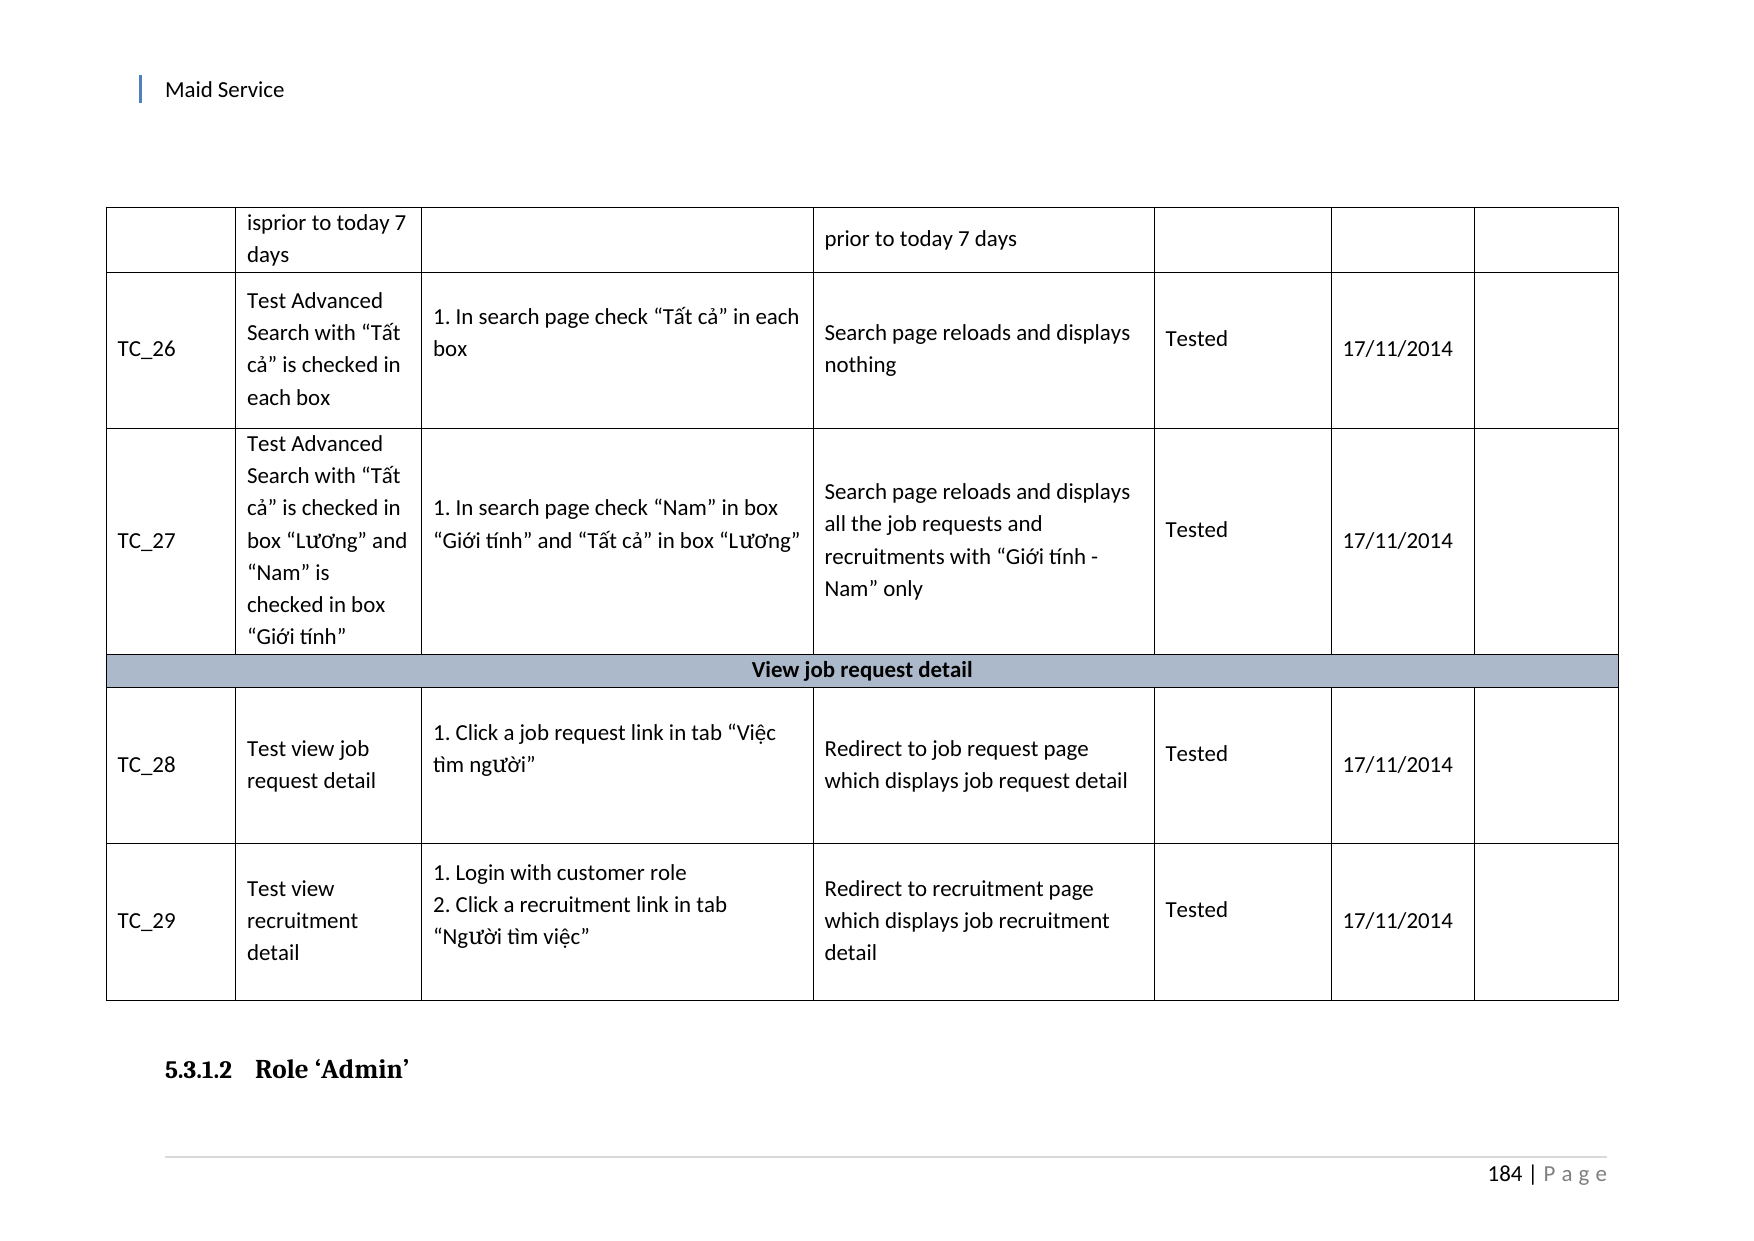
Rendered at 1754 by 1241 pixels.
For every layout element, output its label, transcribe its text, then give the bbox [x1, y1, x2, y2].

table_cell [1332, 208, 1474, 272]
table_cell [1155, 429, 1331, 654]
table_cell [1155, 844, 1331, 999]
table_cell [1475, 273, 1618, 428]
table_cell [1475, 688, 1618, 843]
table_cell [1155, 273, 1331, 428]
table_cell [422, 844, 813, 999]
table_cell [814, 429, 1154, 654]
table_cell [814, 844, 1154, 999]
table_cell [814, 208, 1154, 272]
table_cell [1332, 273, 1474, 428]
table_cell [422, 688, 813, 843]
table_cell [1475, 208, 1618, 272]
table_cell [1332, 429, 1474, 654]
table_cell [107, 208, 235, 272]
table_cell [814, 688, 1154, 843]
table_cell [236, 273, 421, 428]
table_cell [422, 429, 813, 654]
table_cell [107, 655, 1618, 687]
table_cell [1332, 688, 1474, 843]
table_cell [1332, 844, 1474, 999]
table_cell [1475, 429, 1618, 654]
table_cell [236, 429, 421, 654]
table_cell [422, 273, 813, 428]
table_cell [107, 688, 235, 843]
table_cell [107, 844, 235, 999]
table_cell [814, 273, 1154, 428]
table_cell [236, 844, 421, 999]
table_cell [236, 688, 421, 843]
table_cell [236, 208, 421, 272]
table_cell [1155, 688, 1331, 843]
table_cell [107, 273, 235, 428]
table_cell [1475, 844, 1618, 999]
subtitle Role ‘Admin’ [165, 1054, 1607, 1085]
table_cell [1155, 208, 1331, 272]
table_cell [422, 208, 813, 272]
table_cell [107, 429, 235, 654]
